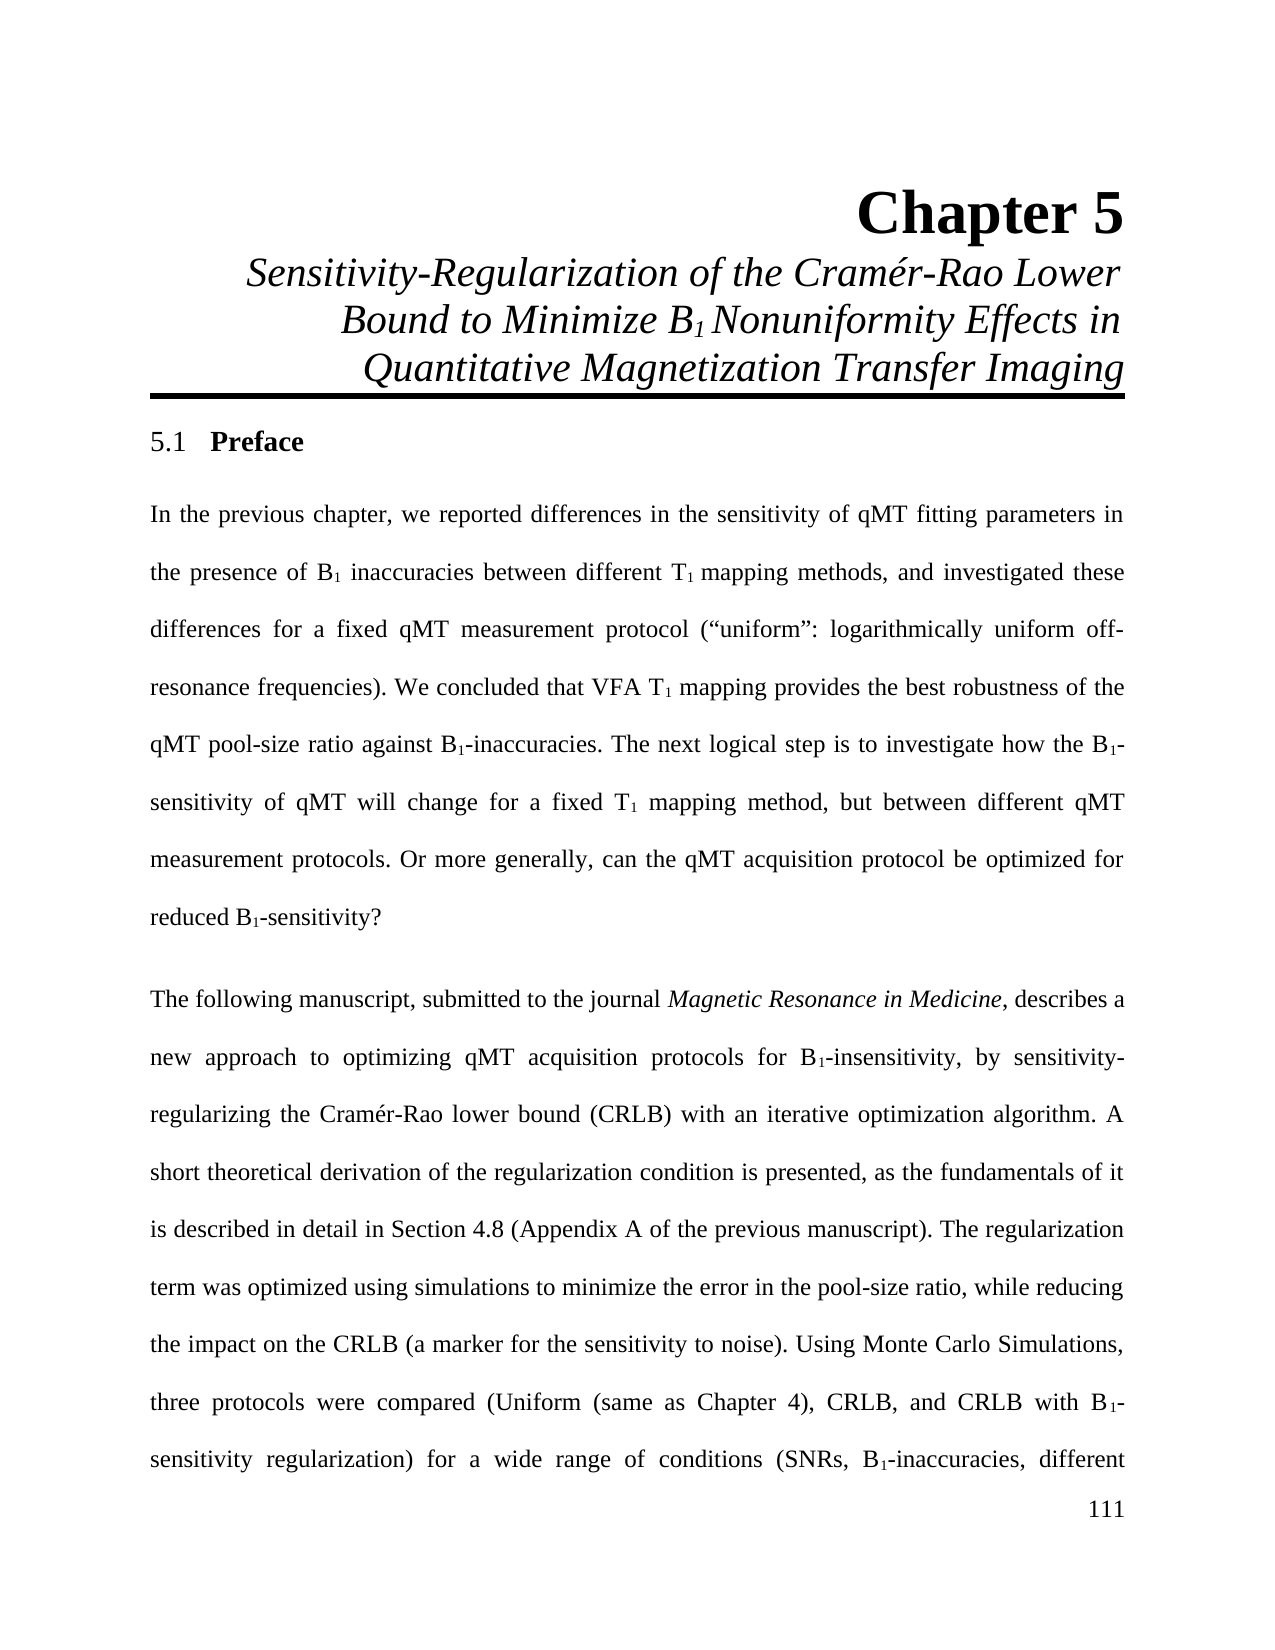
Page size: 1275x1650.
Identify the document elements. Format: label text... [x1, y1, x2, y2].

subtitle Preface [150, 424, 1125, 458]
subtitle Sensitivity-Regularization of the Cramér-Rao Lower Bound to Minimize B1 Nonuniformity Effects in Quantitative Magnetization Transfer Imaging [150, 175, 1125, 393]
text In the previous chapter, we reported differences in the sensitivity of qMT fitting parameters in the presence of B1 inaccuracies between different T1 mapping methods, and investigated these differences for a fixed qMT measurement protocol (“uniform”: logarithmically uniform off-resonance frequencies). We concluded that VFA T1 mapping provides the best robustness of the qMT pool-size ratio against B1-inaccuracies. The next logical step is to investigate how the B1-sensitivity of qMT will change for a fixed T1 mapping method, but between different qMT measurement protocols. Or more generally, can the qMT acquisition protocol be optimized for reduced B1-sensitivity? [150, 499, 1125, 931]
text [150, 984, 1125, 1473]
